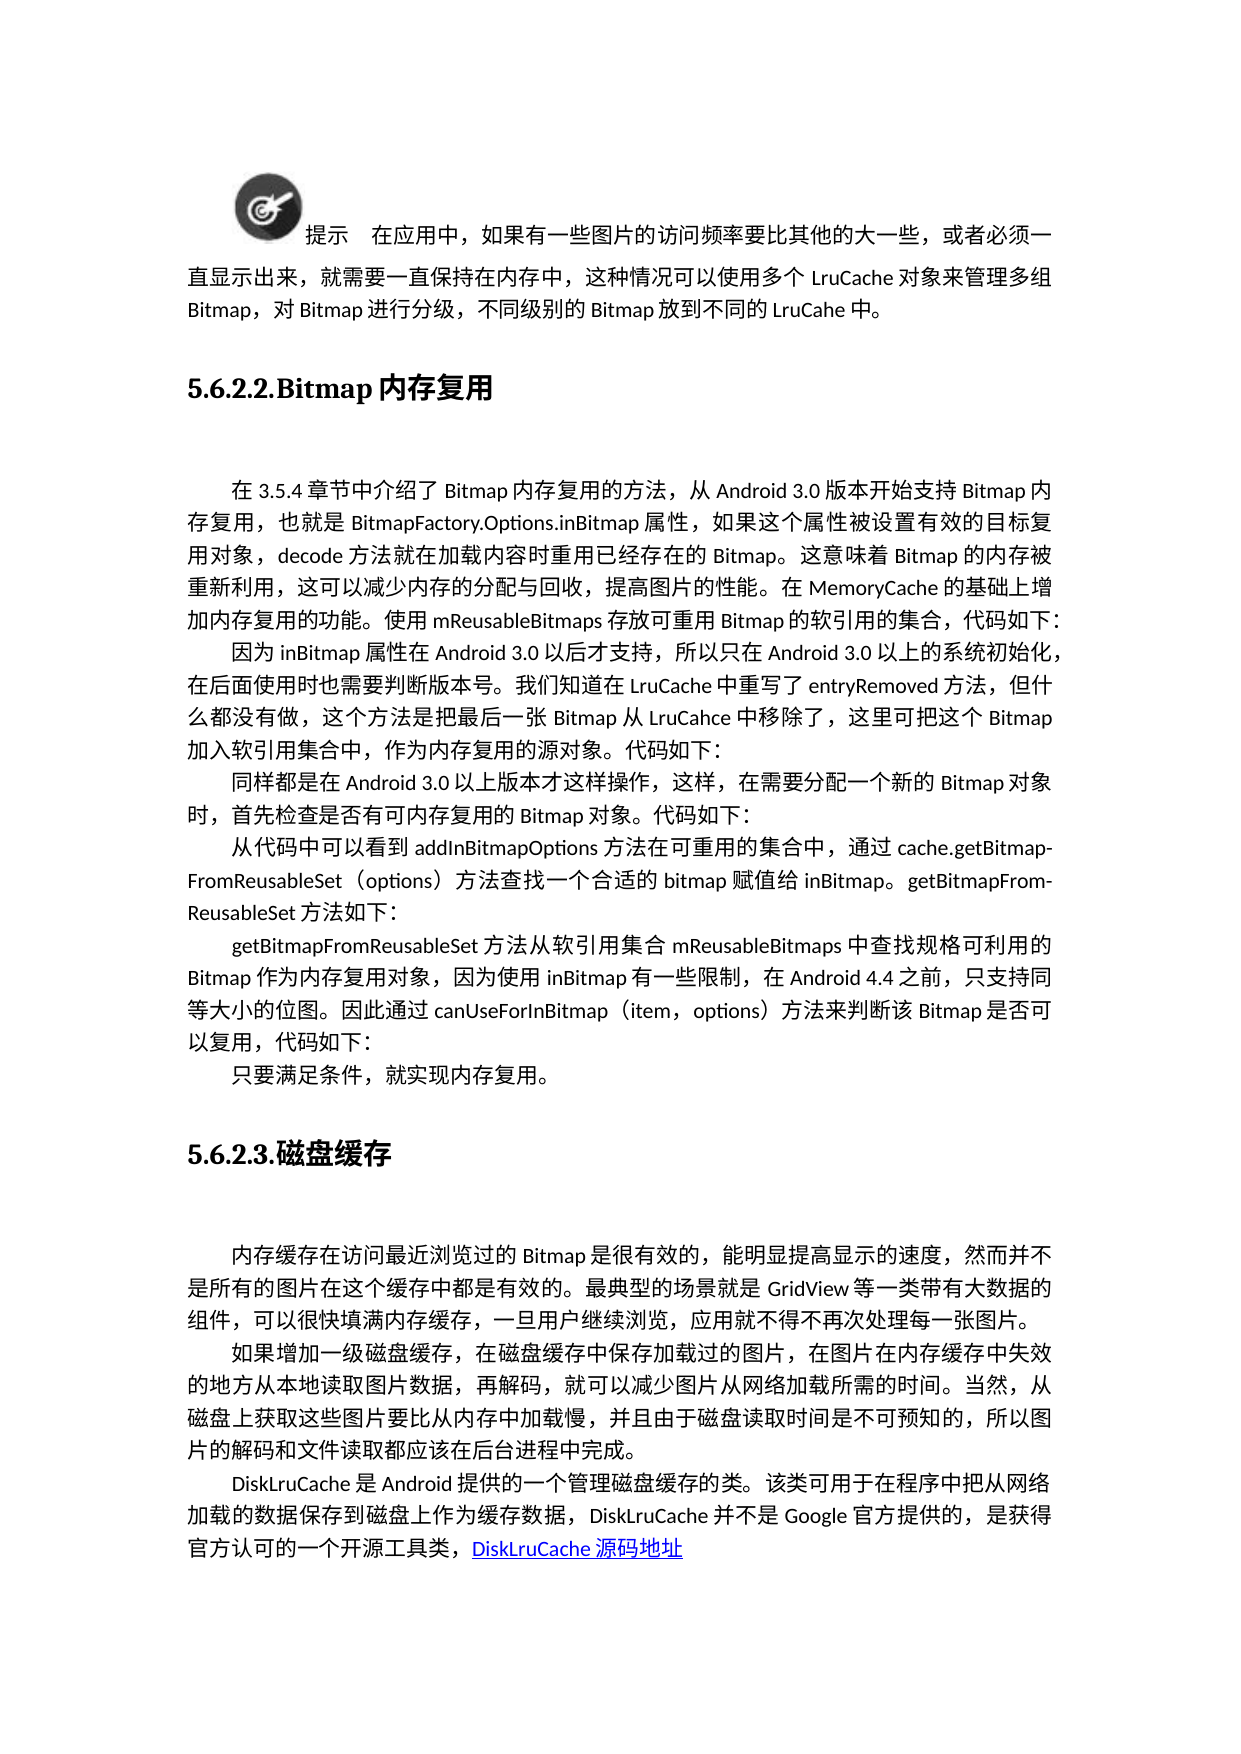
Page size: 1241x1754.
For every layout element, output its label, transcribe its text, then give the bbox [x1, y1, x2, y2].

text 因为inBitmap属性在Android 3.0以后才支持，所以只在Android 3.0以上的系统初始化，在后面使用时也需要判断版本号。我们知道在LruCache中重写了entryRemoved方法，但什么都没有做，这个方法是把最后一张Bitmap从LruCahce中移除了，这里可把这个Bitmap加入软引用集合中，作为内存复用的源对象。代码如下： [187, 635, 1053, 765]
text getBitmapFromReusableSet方法从软引用集合mReusableBitmaps中查找规格可利用的Bitmap作为内存复用对象，因为使用inBitmap有一些限制，在Android 4.4之前，只支持同等大小的位图。因此通过canUseForInBitmap（item，options）方法来判断该Bitmap是否可以复用，代码如下： [187, 927, 1053, 1057]
text 只要满足条件，就实现内存复用。 [187, 1057, 1053, 1090]
text 同样都是在Android 3.0以上版本才这样操作，这样，在需要分配一个新的Bitmap对象时，首先检查是否有可内存复用的Bitmap对象。代码如下： [187, 765, 1053, 830]
text 如果增加一级磁盘缓存，在磁盘缓存中保存加载过的图片，在图片在内存缓存中失效的地方从本地读取图片数据，再解码，就可以减少图片从网络加载所需的时间。当然，从磁盘上获取这些图片要比从内存中加载慢，并且由于磁盘读取时间是不可预知的，所以图片的解码和文件读取都应该在后台进程中完成。 [187, 1336, 1053, 1466]
subtitle 磁盘缓存 [187, 1119, 1053, 1184]
text 在3.5.4章节中介绍了Bitmap内存复用的方法，从Android 3.0版本开始支持Bitmap内存复用，也就是BitmapFactory.Options.inBitmap属性，如果这个属性被设置有效的目标复用对象，decode方法就在加载内容时重用已经存在的Bitmap。这意味着Bitmap的内存被重新利用，这可以减少内存的分配与回收，提高图片的性能。在MemoryCache的基础上增加内存复用的功能。使用mReusableBitmaps存放可重用Bitmap的软引用的集合，代码如下： [187, 472, 1053, 635]
text 从代码中可以看到addInBitmapOptions方法在可重用的集合中，通过cache.getBitmap-FromReusableSet（options）方法查找一个合适的bitmap赋值给inBitmap。getBitmapFrom-ReusableSet方法如下： [187, 830, 1053, 927]
text 内存缓存在访问最近浏览过的Bitmap是很有效的，能明显提高显示的速度，然而并不是所有的图片在这个缓存中都是有效的。最典型的场景就是GridView等一类带有大数据的组件，可以很快填满内存缓存，一旦用户继续浏览，应用就不得不再次处理每一张图片。 [187, 1238, 1053, 1336]
picture [231, 171, 306, 244]
text DiskLruCache是Android提供的一个管理磁盘缓存的类。该类可用于在程序中把从网络加载的数据保存到磁盘上作为缓存数据，DiskLruCache并不是Google官方提供的，是获得官方认可的一个开源工具类，DiskLruCache源码地址 [187, 1466, 1053, 1563]
text 提示 在应用中，如果有一些图片的访问频率要比其他的大一些，或者必须一直显示出来，就需要一直保持在内存中，这种情况可以使用多个LruCache对象来管理多组Bitmap，对Bitmap进行分级，不同级别的Bitmap放到不同的LruCahe中。 [187, 162, 1053, 324]
subtitle Bitmap内存复用 [187, 354, 1053, 419]
